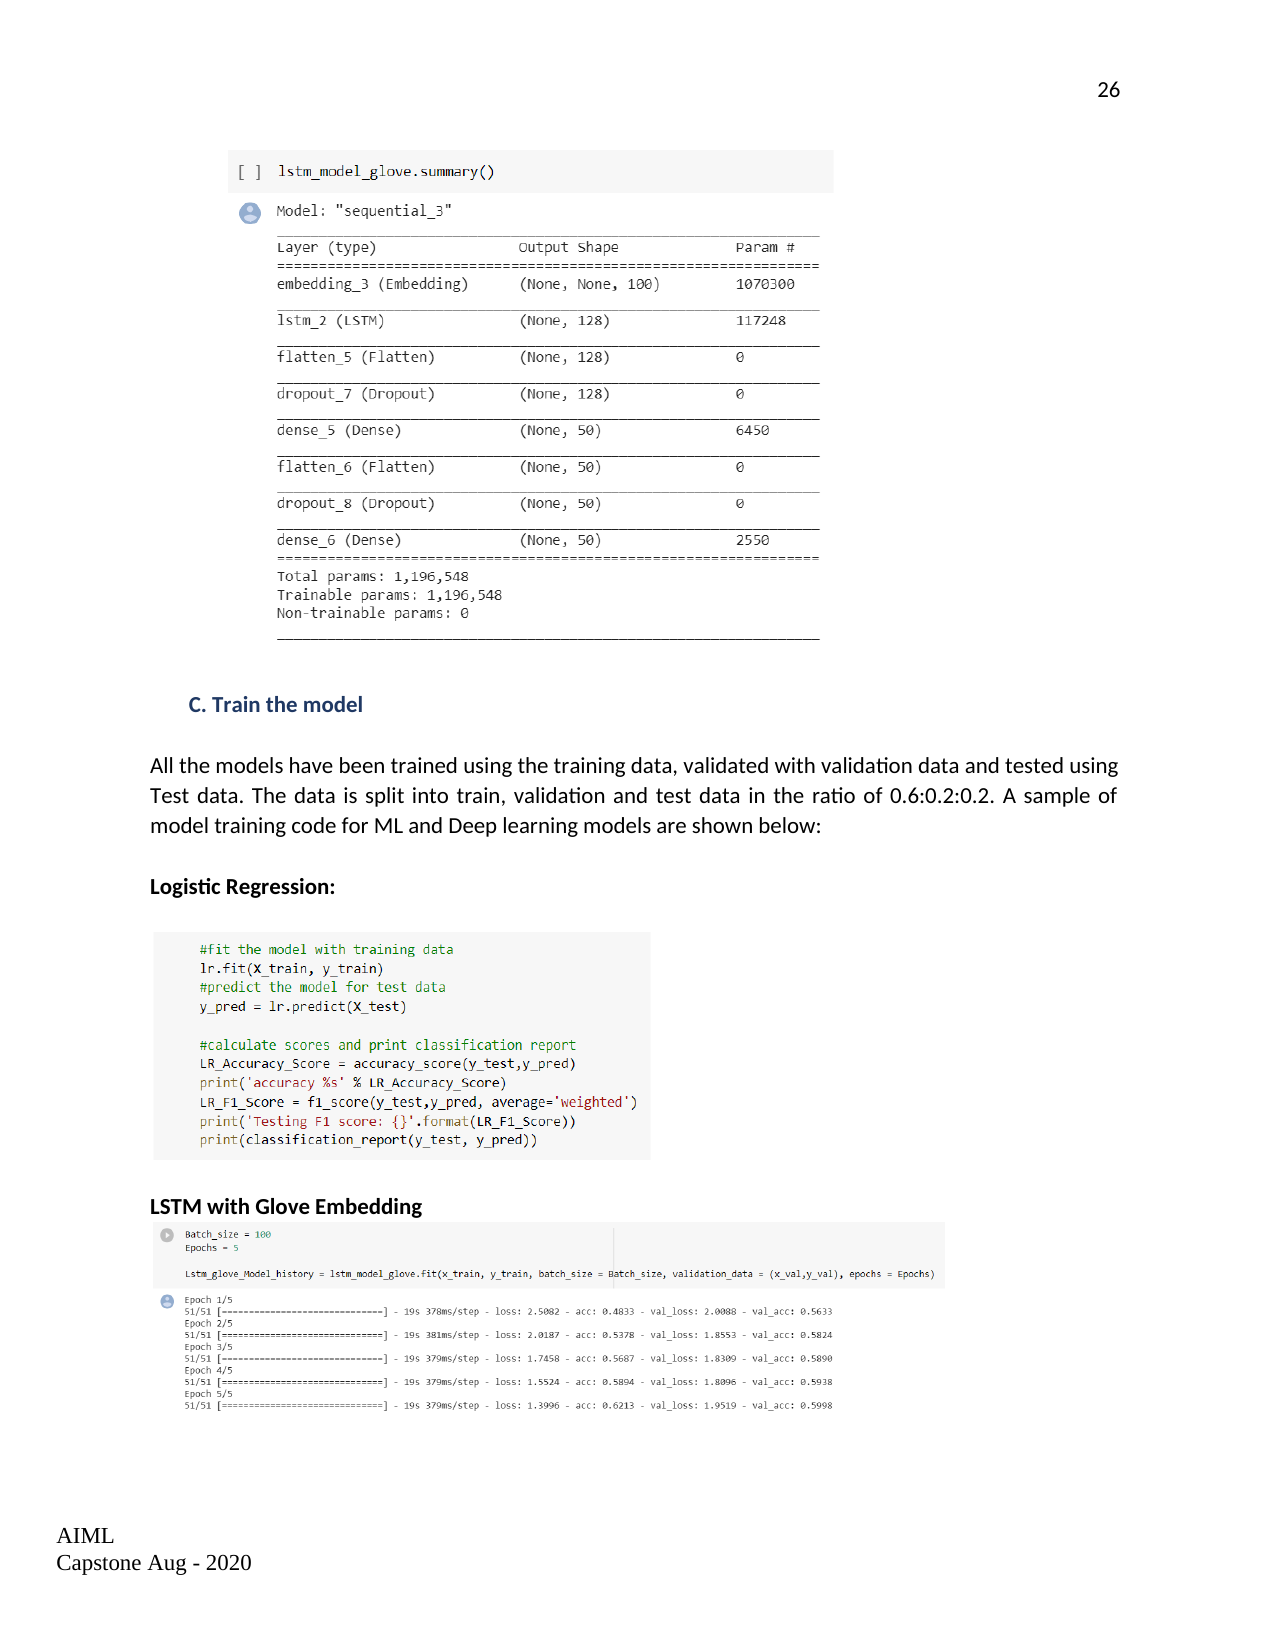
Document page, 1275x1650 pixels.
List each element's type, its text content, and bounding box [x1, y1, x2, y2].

text All the models have been trained using the training data, validated with validation data and tested using Test data. The data is split into train, validation and test data in the ratio of 0.6:0.2:0.2. A sample of model training code for ML and Deep learning models are shown below: [150, 751, 1120, 839]
picture [150, 932, 651, 1160]
picture [150, 1222, 945, 1424]
subtitle C. Train the model [188, 690, 1120, 718]
text Logistic Regression: [150, 872, 1125, 900]
picture [225, 150, 834, 654]
text LSTM with Glove Embedding [150, 1192, 1125, 1220]
